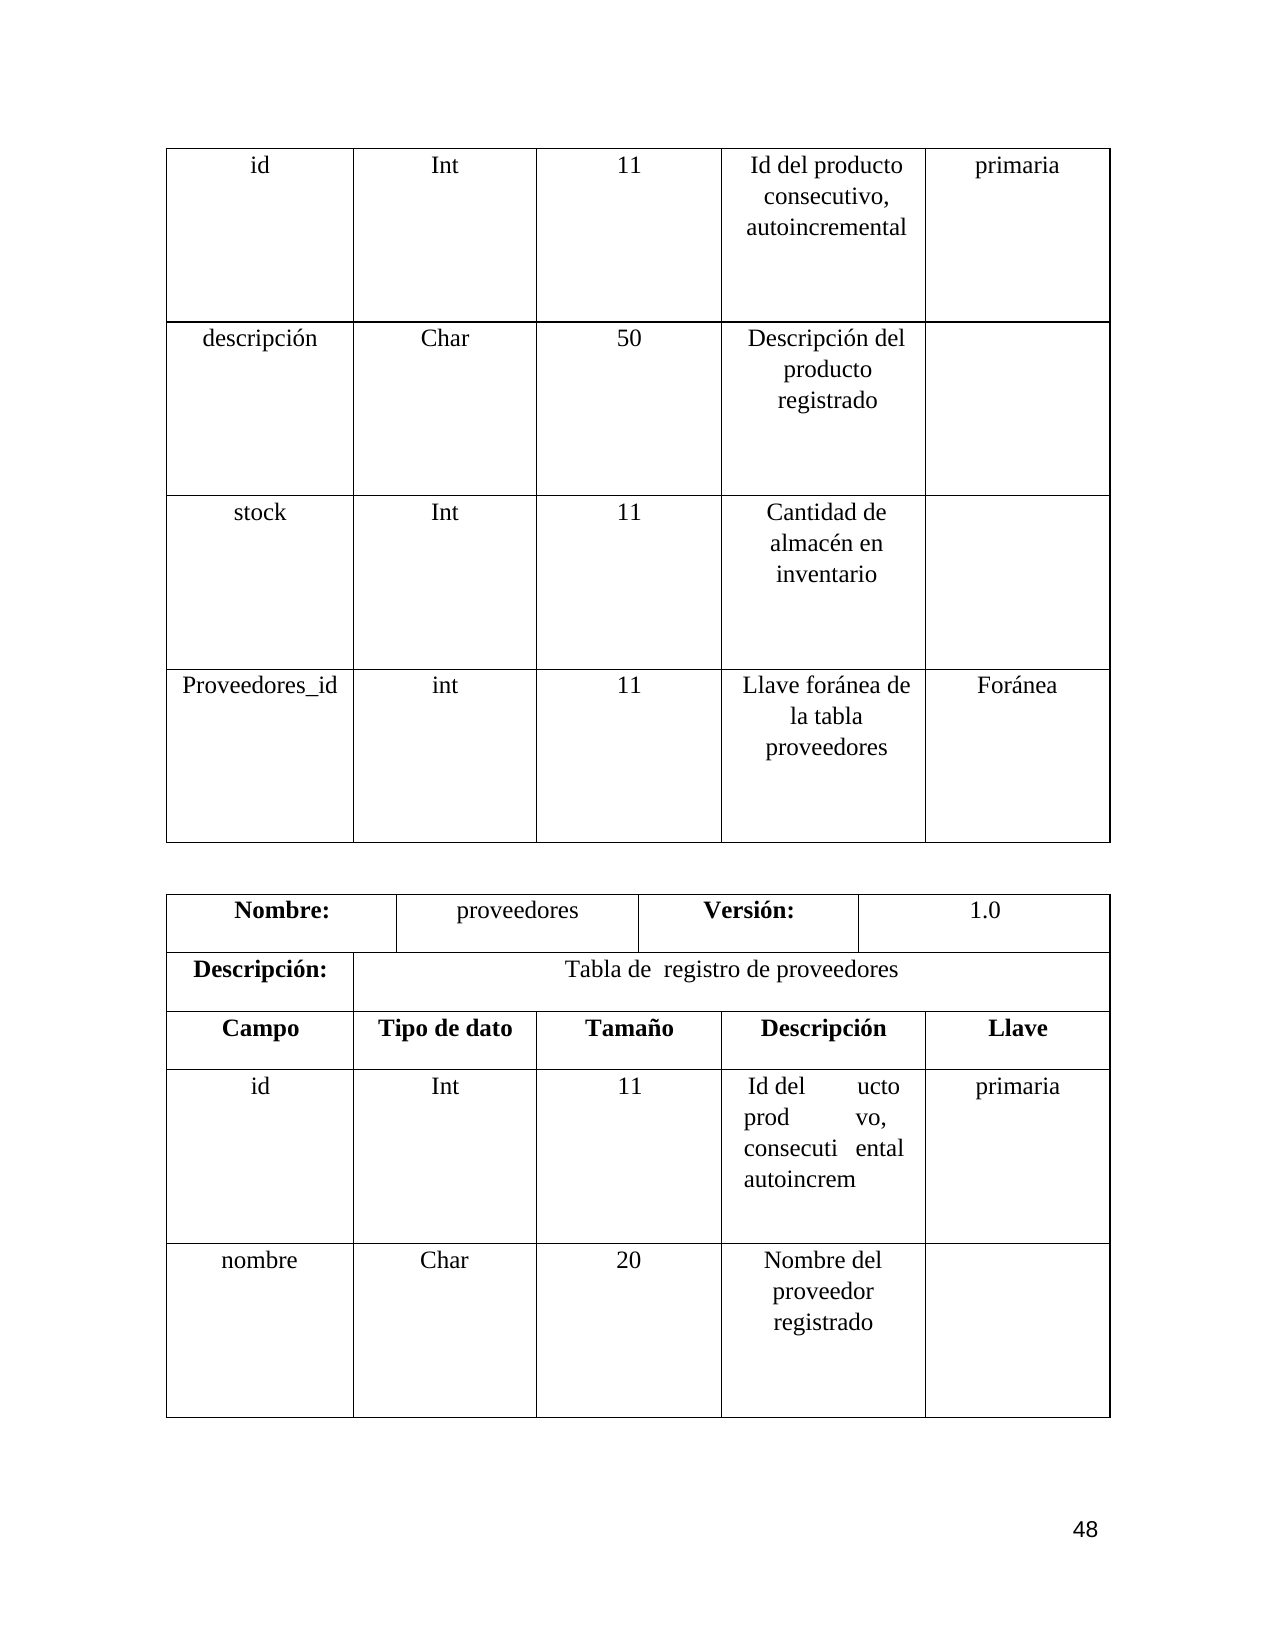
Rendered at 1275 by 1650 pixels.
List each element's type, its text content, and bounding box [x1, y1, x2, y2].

table_header [353, 895, 396, 952]
table_cell Llave foránea de la tabla proveedores [722, 670, 925, 842]
table_cell 11 [537, 1070, 721, 1243]
table_cell [926, 1244, 1109, 1417]
table_cell id [167, 1070, 353, 1243]
table_cell 11 [537, 496, 721, 668]
table_cell Id del producto consecutivo, autoincremental [722, 149, 925, 321]
table_cell Int [354, 1070, 536, 1243]
table_cell ión [859, 1012, 925, 1069]
table_cell int [354, 670, 536, 842]
table_cell Int [354, 149, 536, 321]
table_cell Tamaño [537, 1012, 721, 1069]
table_cell Campo [167, 1012, 353, 1069]
table_cell Cantidad de almacén en inventario [722, 496, 925, 668]
table_cell descripción [167, 323, 353, 495]
table_cell Descripción del producto registrado [722, 323, 925, 495]
table_cell Char [354, 323, 536, 495]
table_cell primaria [926, 149, 1109, 321]
table_header proveedores [397, 895, 638, 952]
table_cell 50 [537, 323, 721, 495]
table_cell Int [354, 496, 536, 668]
table_cell Descripción: [167, 953, 353, 1011]
table_header 1.0 [859, 895, 1109, 952]
table_cell nombre [167, 1244, 353, 1417]
table_cell Char [354, 1244, 536, 1417]
table_cell 11 [537, 149, 721, 321]
table_cell ores [859, 953, 1109, 1011]
table_cell Llave [926, 1012, 1109, 1069]
table_cell id [167, 149, 353, 321]
table_cell Tipo de dato [354, 1012, 536, 1069]
table_cell Descripc [722, 1012, 859, 1069]
table_cell Id del prod consecuti autoincrem [722, 1070, 859, 1243]
table_cell 11 [537, 670, 721, 842]
table_cell stock [167, 496, 353, 668]
table_cell [926, 323, 1109, 495]
table_cell 20 [537, 1244, 721, 1417]
table_cell Tabla de registro de proveed [354, 953, 859, 1011]
table_header Versión: [639, 895, 858, 952]
table_cell primaria [926, 1070, 1109, 1243]
table_cell Proveedores_id [167, 670, 353, 842]
table_cell Foránea [926, 670, 1109, 842]
table_cell [926, 496, 1109, 668]
table_cell ucto vo, ental [859, 1070, 925, 1243]
table_header Nombre: [167, 895, 353, 952]
table_cell Nombre del proveedor registrado [722, 1244, 925, 1417]
